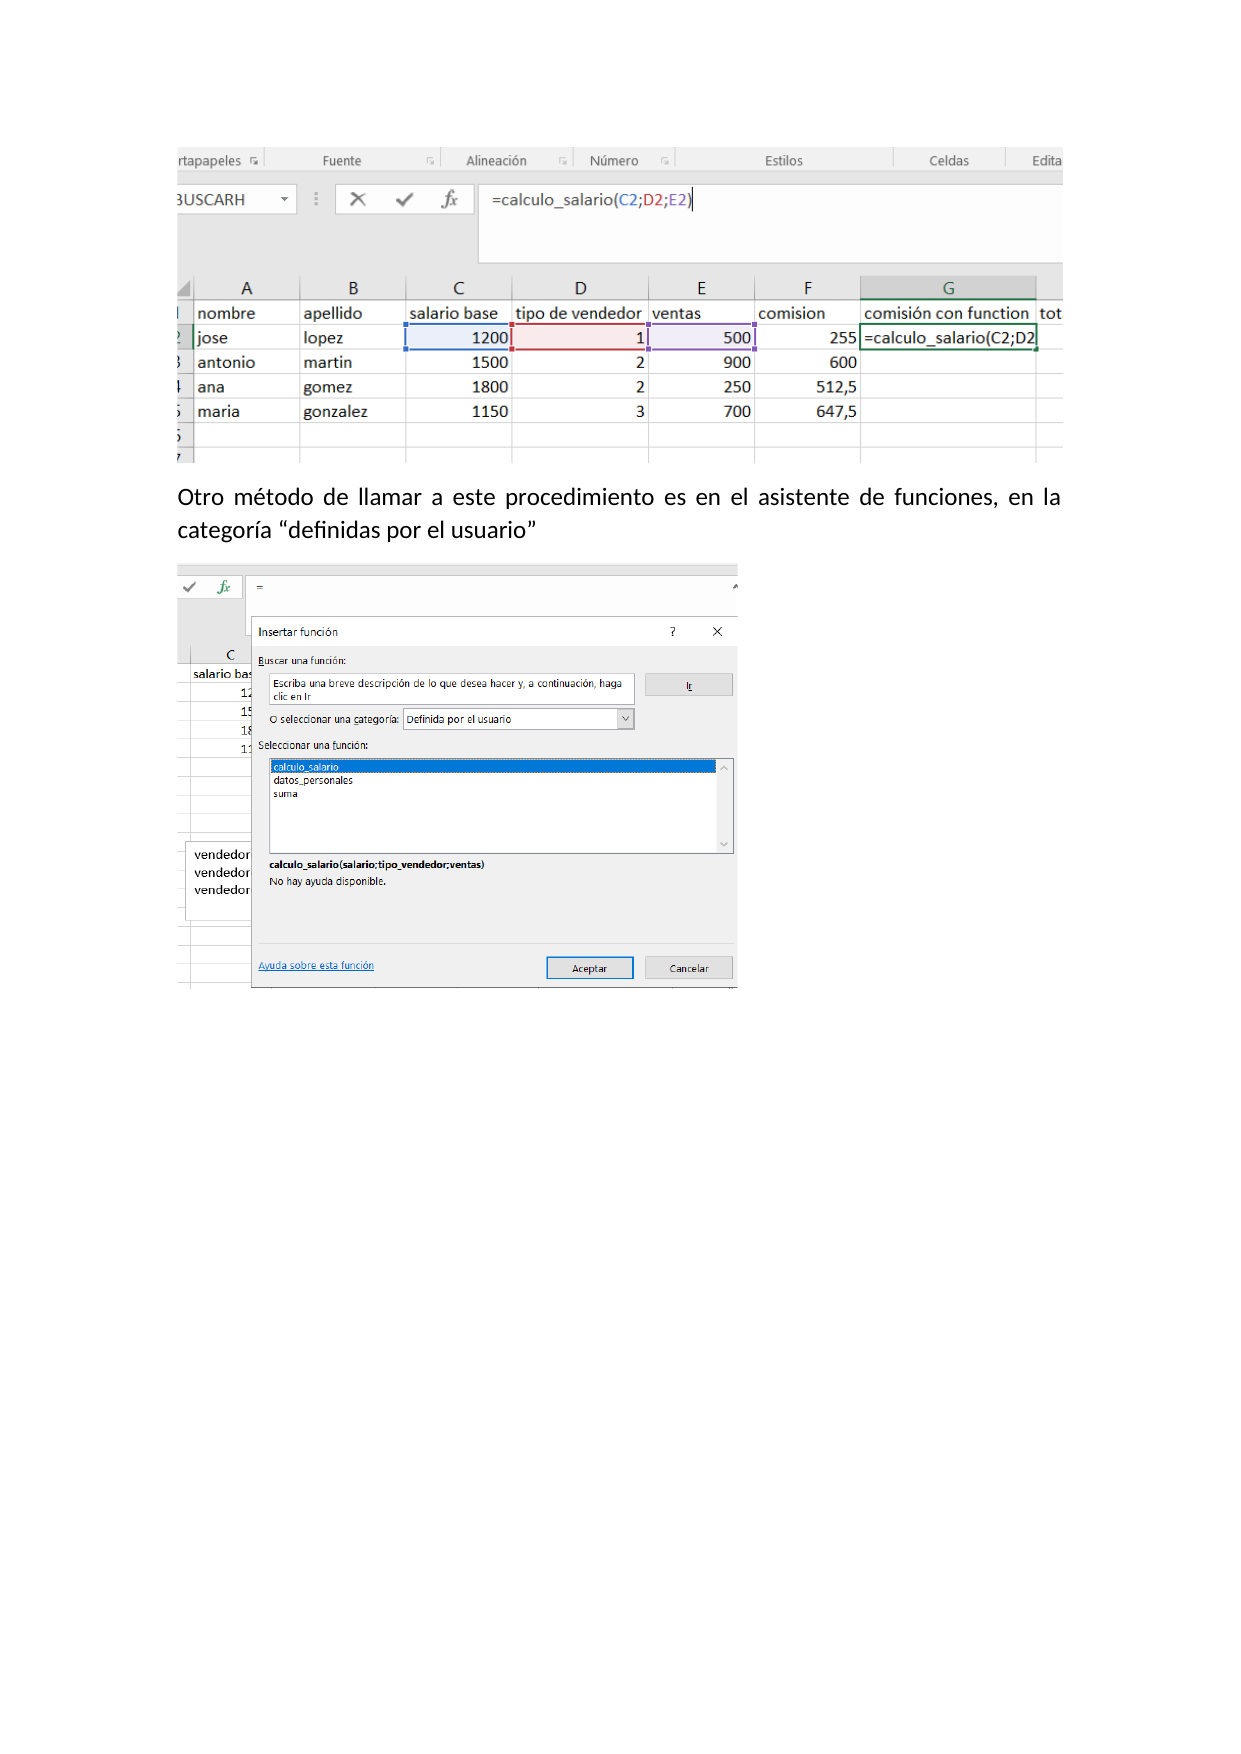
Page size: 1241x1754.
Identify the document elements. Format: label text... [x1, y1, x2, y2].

picture [177, 563, 738, 989]
picture [177, 147, 1063, 463]
text Otro método de llamar a este procedimiento es en el asistente de funciones, en la categoría “definidas por el usuario” [177, 481, 1063, 544]
